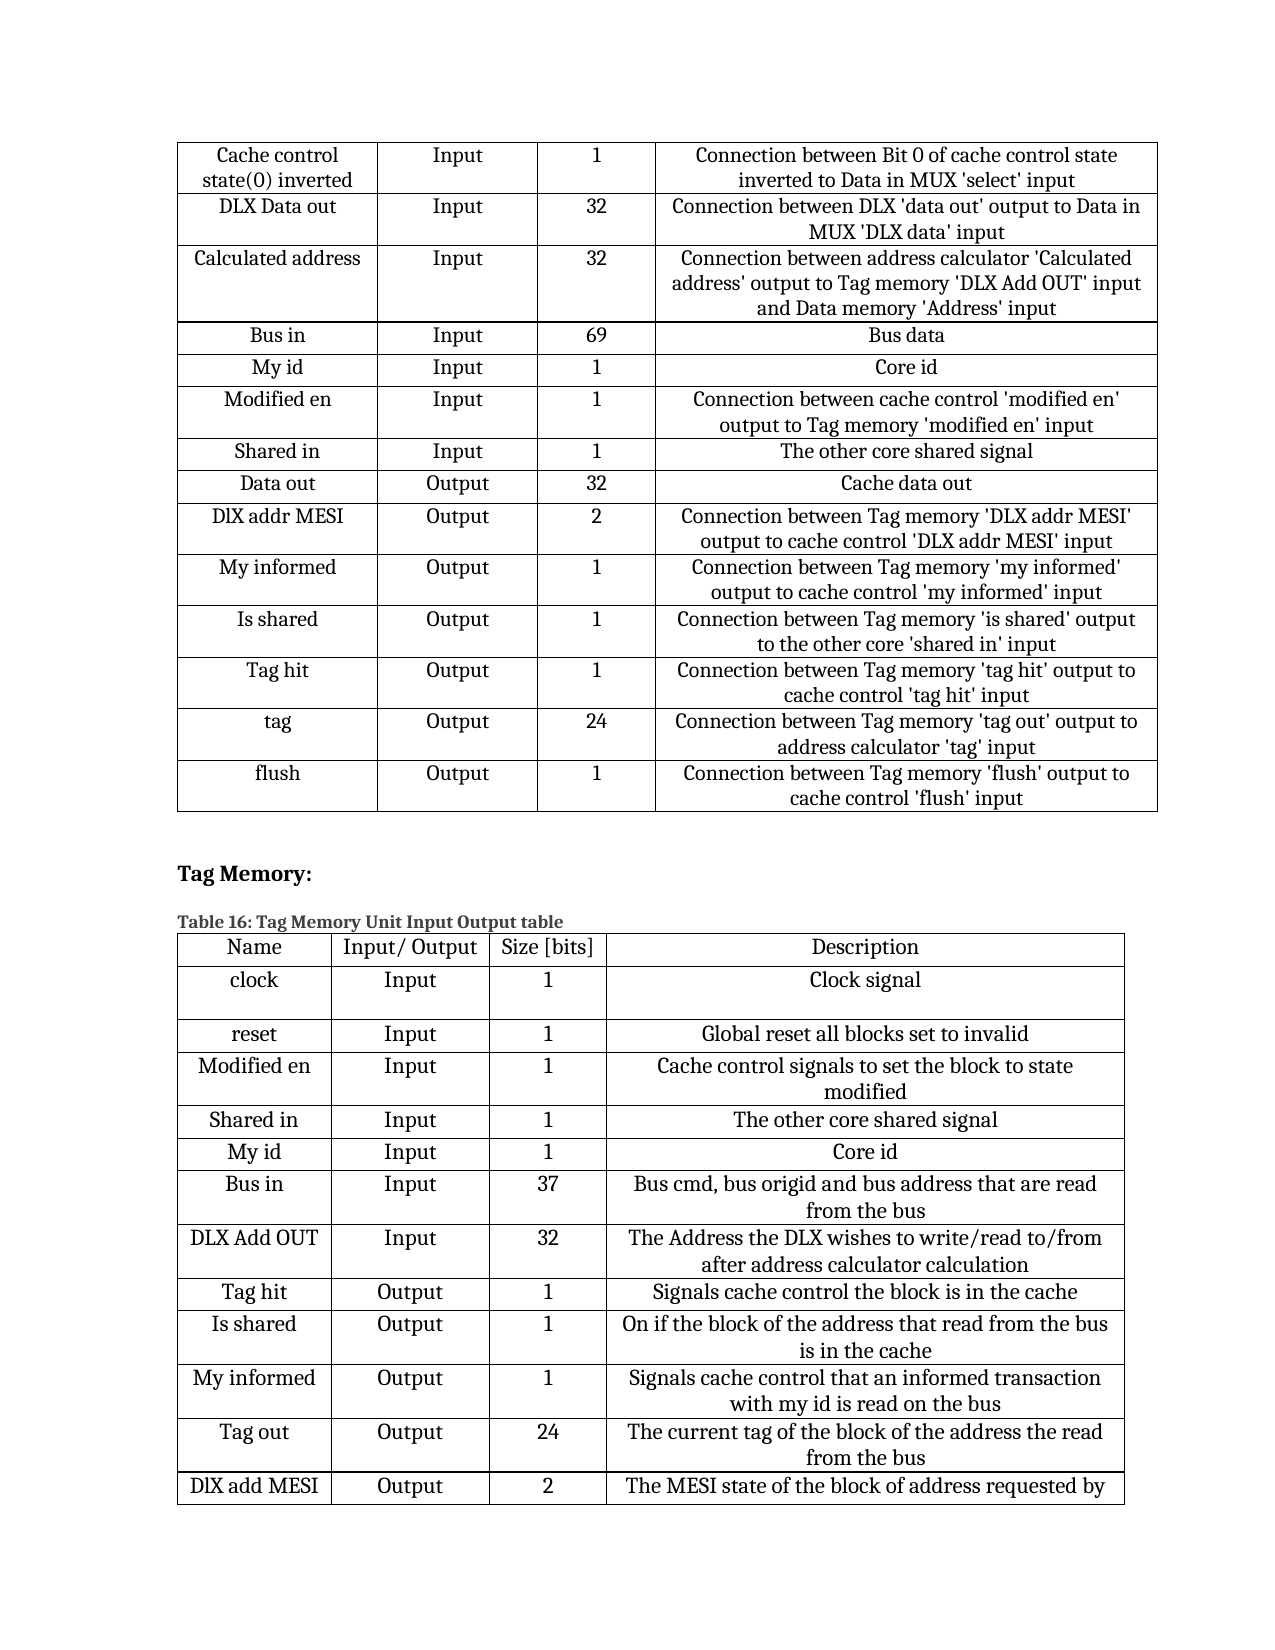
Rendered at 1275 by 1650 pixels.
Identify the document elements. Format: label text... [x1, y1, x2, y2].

table_cell Output [332, 1311, 489, 1364]
table_cell 1 [538, 387, 655, 438]
table_cell 1 [538, 555, 655, 605]
table_cell Global reset all blocks set to invalid [607, 1020, 1124, 1052]
table_cell Input [332, 1020, 489, 1052]
table_cell Tag hit [178, 658, 377, 708]
table_header Input/ Output [332, 934, 489, 966]
table_cell 1 [490, 1020, 606, 1052]
table_cell Bus in [178, 1171, 331, 1224]
table_cell Input [332, 1139, 489, 1170]
table_cell Output [332, 1365, 489, 1418]
table_cell The Address the DLX wishes to write/read to/from after address calculator calculation [607, 1225, 1124, 1278]
table_cell 32 [538, 246, 655, 321]
table_cell Input [332, 1225, 489, 1278]
text Tag Memory: [177, 861, 1098, 887]
table_cell My informed [178, 555, 377, 605]
table_cell Input [378, 387, 537, 438]
table_cell Connection between DLX 'data out' output to Data in MUX 'DLX data' input [656, 194, 1157, 245]
table_cell Connection between Tag memory 'tag hit' output to cache control 'tag hit' input [656, 658, 1157, 708]
table_cell Shared in [178, 1106, 331, 1138]
table_cell Connection between Tag memory 'DLX addr MESI' output to cache control 'DLX addr MESI' input [656, 504, 1157, 554]
table_cell clock [178, 967, 331, 1019]
table_cell 2 [538, 504, 655, 554]
table_cell Bus data [656, 323, 1157, 354]
table_cell Input [332, 1053, 489, 1105]
table_cell Cache data out [656, 471, 1157, 502]
table_cell flush [178, 761, 377, 811]
table_cell 1 [538, 355, 655, 386]
table_cell Output [332, 1419, 489, 1471]
table_cell Input [378, 246, 537, 321]
table_cell Signals cache control the block is in the cache [607, 1279, 1124, 1310]
table_cell 32 [538, 471, 655, 502]
table_cell My informed [178, 1365, 331, 1418]
table_cell Is shared [178, 1311, 331, 1364]
table_cell 1 [490, 1279, 606, 1310]
table_cell Output [332, 1473, 489, 1504]
table_cell 1 [490, 1106, 606, 1138]
table_cell 1 [490, 1139, 606, 1170]
table_cell 1 [538, 761, 655, 811]
table_cell Connection between Bit 0 of cache control state inverted to Data in MUX 'select' input [656, 143, 1157, 193]
table_cell Clock signal [607, 967, 1124, 1019]
table_cell DLX Add OUT [178, 1225, 331, 1278]
table_cell Modified en [178, 1053, 331, 1105]
table_cell Cache control signals to set the block to state modified [607, 1053, 1124, 1105]
text Table 16: Tag Memory Unit Input Output table [177, 912, 1098, 933]
table_cell Input [378, 143, 537, 193]
table_cell 1 [490, 1053, 606, 1105]
table_cell Bus cmd, bus origid and bus address that are read from the bus [607, 1171, 1124, 1224]
table_cell Output [378, 658, 537, 708]
table_cell 1 [490, 1365, 606, 1418]
table_cell On if the block of the address that read from the bus is in the cache [607, 1311, 1124, 1364]
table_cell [607, 1473, 1124, 1504]
table_cell reset [178, 1020, 331, 1052]
table_cell Calculated address [178, 246, 377, 321]
table_cell Connection between Tag memory 'is shared' output to the other core 'shared in' input [656, 606, 1157, 657]
table_cell Input [332, 1106, 489, 1138]
table_cell Connection between cache control 'modified en' output to Tag memory 'modified en' input [656, 387, 1157, 438]
table_cell Input [332, 1171, 489, 1224]
table_cell Output [332, 1279, 489, 1310]
table_cell Tag hit [178, 1279, 331, 1310]
table_cell Signals cache control that an informed transaction with my id is read on the bus [607, 1365, 1124, 1418]
table_cell Output [378, 606, 537, 657]
table_cell 1 [538, 439, 655, 470]
table_cell 32 [538, 194, 655, 245]
table_cell DlX add MESI [178, 1473, 331, 1504]
table_cell Input [332, 967, 489, 1019]
table_cell Connection between Tag memory 'flush' output to cache control 'flush' input [656, 761, 1157, 811]
table_cell Bus in [178, 323, 377, 354]
table_cell Connection between Tag memory 'tag out' output to address calculator 'tag' input [656, 709, 1157, 760]
table_cell Input [378, 355, 537, 386]
table_cell 24 [538, 709, 655, 760]
table_cell Connection between address calculator 'Calculated address' output to Tag memory 'DLX Add OUT' input and Data memory 'Address' input [656, 246, 1157, 321]
table_header Name [178, 934, 331, 966]
table_cell Input [378, 194, 537, 245]
table_cell Output [378, 504, 537, 554]
table_cell Output [378, 471, 537, 502]
table_cell 1 [538, 658, 655, 708]
table_cell Output [378, 555, 537, 605]
table_cell Input [378, 323, 537, 354]
table_cell My id [178, 1139, 331, 1170]
table_cell 1 [538, 606, 655, 657]
table_cell Cache control state(0) inverted [178, 143, 377, 193]
table_cell Is shared [178, 606, 377, 657]
table_cell 1 [538, 143, 655, 193]
table_cell 24 [490, 1419, 606, 1471]
table_cell My id [178, 355, 377, 386]
table_cell Data out [178, 471, 377, 502]
table_cell tag [178, 709, 377, 760]
table_cell The other core shared signal [607, 1106, 1124, 1138]
table_cell Shared in [178, 439, 377, 470]
table_cell Tag out [178, 1419, 331, 1471]
table_cell 37 [490, 1171, 606, 1224]
table_cell 1 [490, 967, 606, 1019]
table_cell Core id [656, 355, 1157, 386]
table_header Size [bits] [490, 934, 606, 966]
table_cell Modified en [178, 387, 377, 438]
table_cell 69 [538, 323, 655, 354]
table_cell DlX addr MESI [178, 504, 377, 554]
table_cell Output [378, 761, 537, 811]
table_cell 2 [490, 1473, 606, 1504]
table_cell Core id [607, 1139, 1124, 1170]
table_cell 1 [490, 1311, 606, 1364]
table_cell The current tag of the block of the address the read from the bus [607, 1419, 1124, 1471]
table_cell Connection between Tag memory 'my informed' output to cache control 'my informed' input [656, 555, 1157, 605]
table_cell 32 [490, 1225, 606, 1278]
table_cell DLX Data out [178, 194, 377, 245]
table_cell Output [378, 709, 537, 760]
table_header Description [607, 934, 1124, 966]
table_cell Input [378, 439, 537, 470]
table_cell The other core shared signal [656, 439, 1157, 470]
